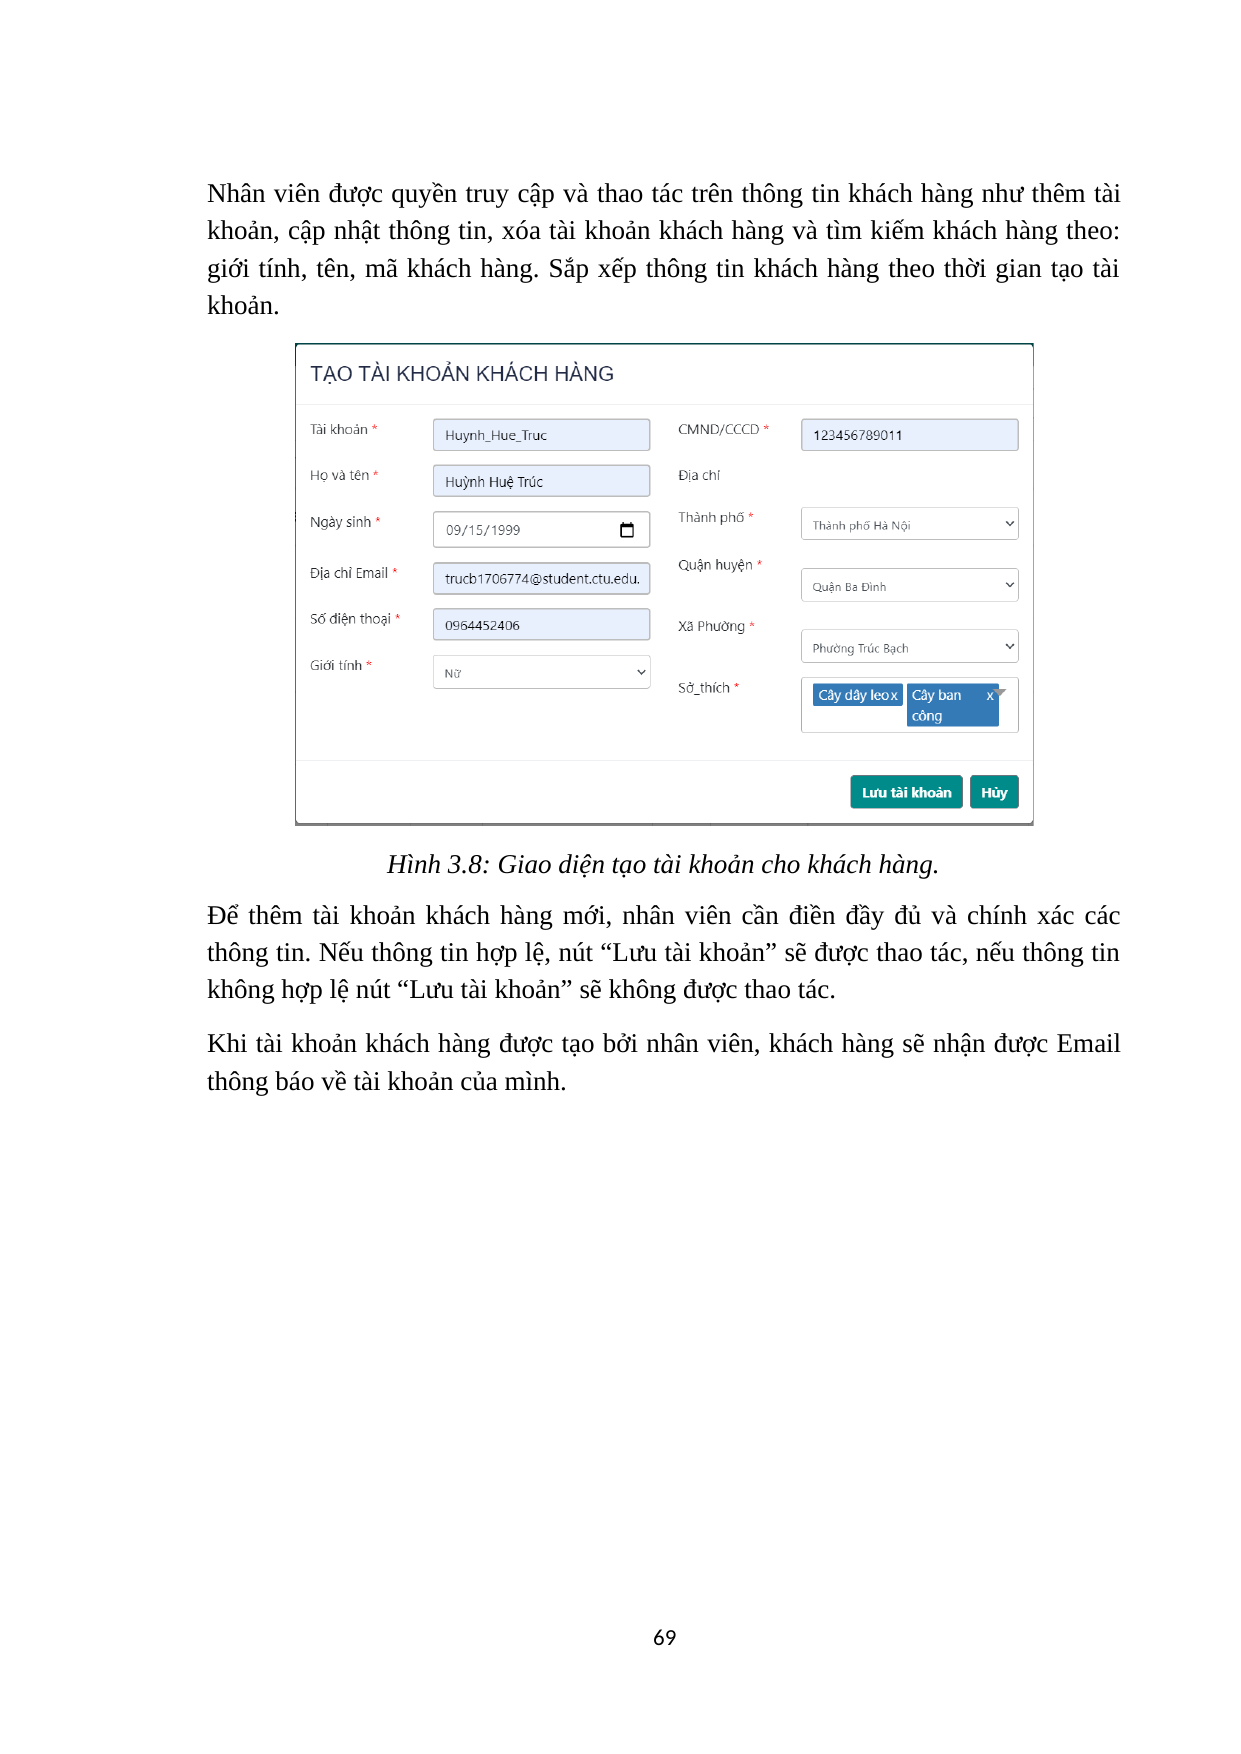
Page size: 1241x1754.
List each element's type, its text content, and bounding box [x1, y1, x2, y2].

text Hình 3.8: Giao diện tạo tài khoản cho khách hàng. [207, 848, 1122, 880]
text Nhân viên được quyền truy cập và thao tác trên thông tin khách hàng như thêm tài khoản, cập nhật thông tin, xóa tài khoản khách hàng và tìm kiếm khách hàng theo: giới tính, tên, mã khách hàng. Sắp xếp thông tin khách hàng theo thời gian tạo tài khoản. [207, 177, 1122, 320]
picture [295, 343, 1034, 826]
text Khi tài khoản khách hàng được tạo bởi nhân viên, khách hàng sẽ nhận được Email thông báo về tài khoản của mình. [207, 1027, 1122, 1096]
text Để thêm tài khoản khách hàng mới, nhân viên cần điền đầy đủ và chính xác các thông tin. Nếu thông tin hợp lệ, nút “Lưu tài khoản” sẽ được thao tác, nếu thông tin không hợp lệ nút “Lưu tài khoản” sẽ không được thao tác. [207, 899, 1122, 1004]
